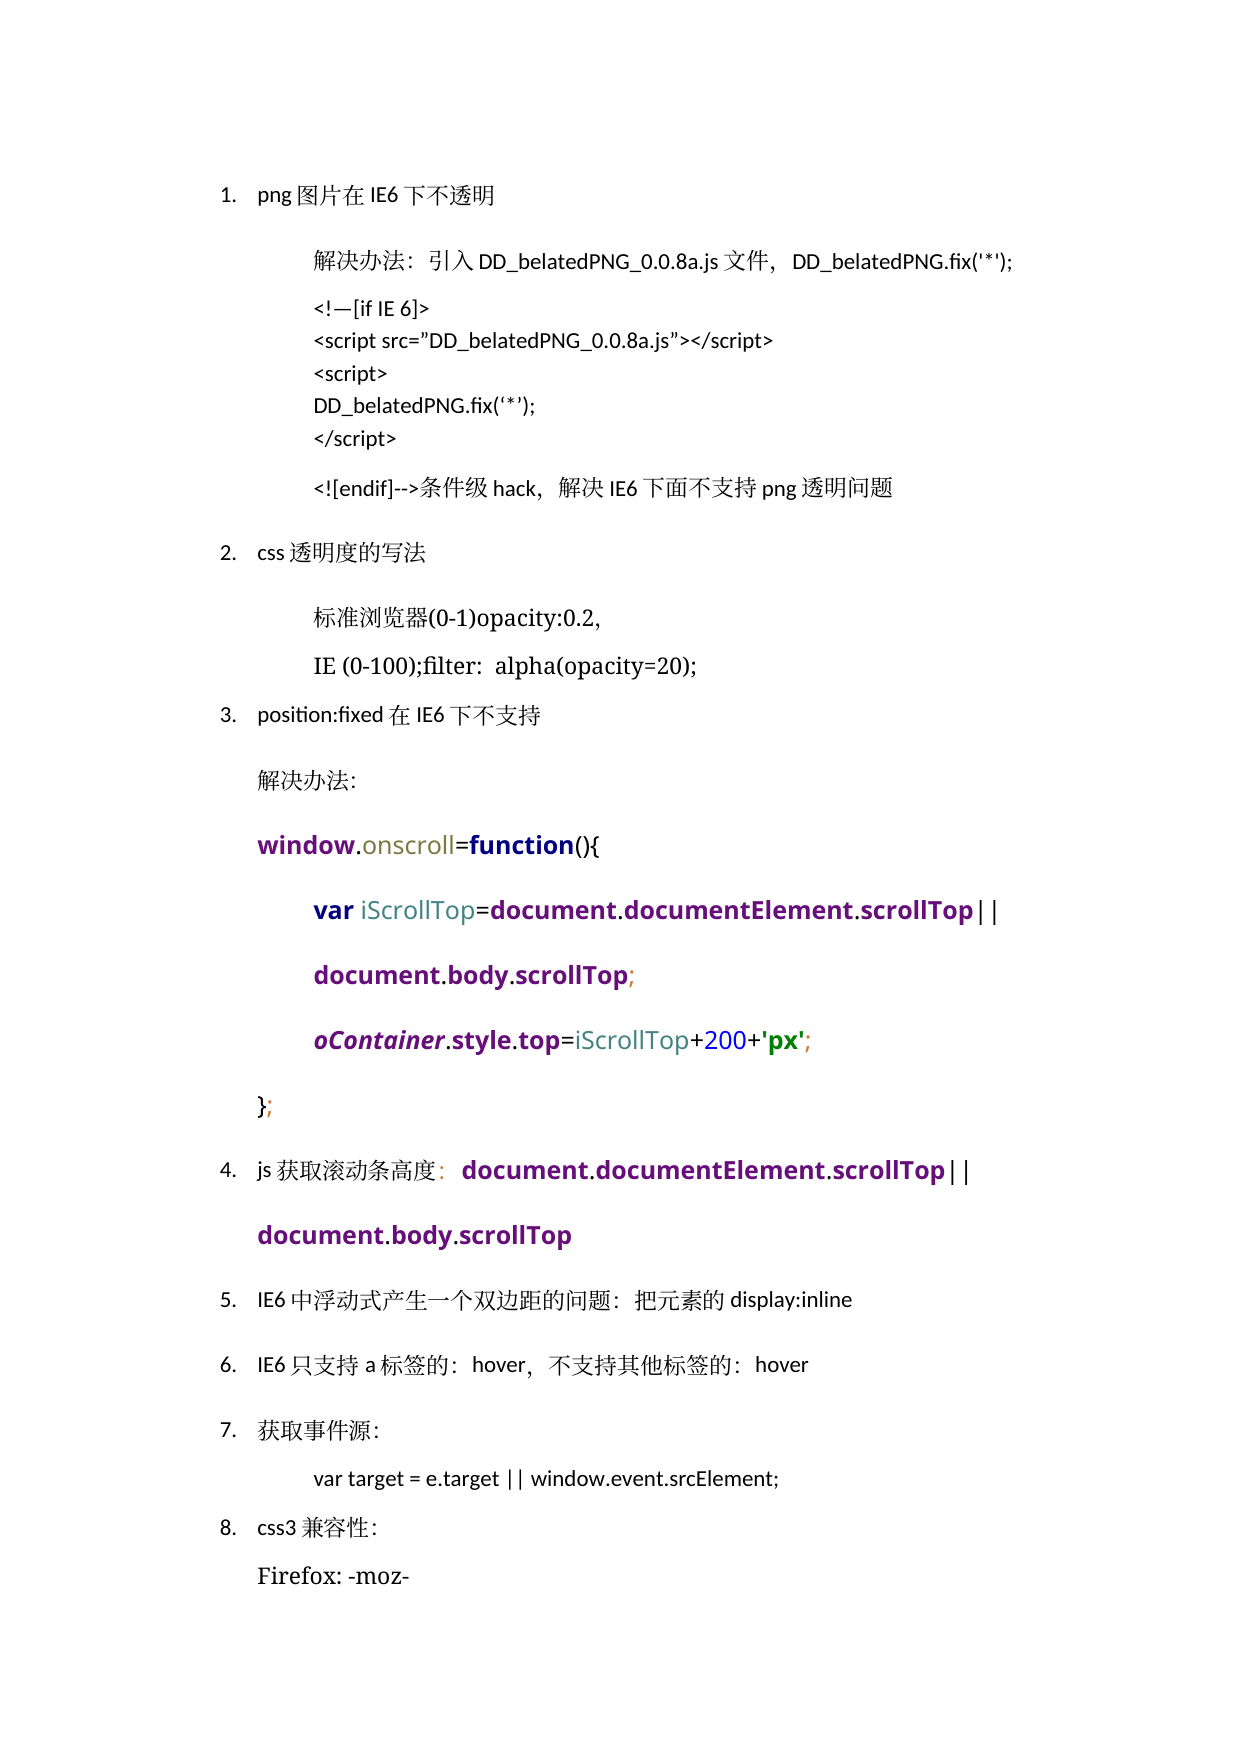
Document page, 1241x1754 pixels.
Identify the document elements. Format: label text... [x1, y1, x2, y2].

text oContainer.style.top=iScrollTop+200+'px'; [313, 1007, 1053, 1072]
text <![endif]-->条件级hack，解决IE6下面不支持png透明问题 [313, 454, 1053, 519]
list js获取滚动条高度：document.documentElement.scrollTop||document.body.scrollTop [219, 1137, 1053, 1267]
text 解决办法：引入DD_belatedPNG_0.0.8a.js文件，DD_belatedPNG.fix('*'); [313, 227, 1053, 292]
text </script> [313, 422, 1053, 454]
text <script> [313, 357, 1053, 389]
list IE6中浮动式产生一个双边距的问题：把元素的display:inline [219, 1267, 1053, 1332]
list position:fixed在IE6下不支持 [219, 682, 1053, 747]
text 标准浏览器(0-1)opacity:0.2， [313, 584, 1053, 649]
text var iScrollTop=document.documentElement.scrollTop||document.body.scrollTop; [313, 877, 1053, 1007]
list css3兼容性： [219, 1494, 1053, 1559]
list 获取事件源： [219, 1397, 1053, 1462]
list png图片在IE6下不透明 [219, 162, 1053, 227]
text 解决办法： [257, 747, 1053, 812]
list css透明度的写法 [219, 519, 1053, 584]
text IE (0-100);filter: alpha(opacity=20); [313, 649, 1053, 682]
text var target = e.target || window.event.srcElement; [313, 1462, 1053, 1494]
text <!—[if IE 6]> [313, 292, 1053, 324]
text window.onscroll=function(){ [257, 812, 1053, 877]
text }; [257, 1072, 1053, 1137]
text <script src=”DD_belatedPNG_0.0.8a.js”></script> [313, 324, 1053, 357]
text DD_belatedPNG.fix(‘*’); [313, 389, 1053, 422]
list IE6只支持 a标签的：hover，不支持其他标签的：hover [219, 1332, 1053, 1397]
text Firefox: -moz- [257, 1559, 1053, 1592]
